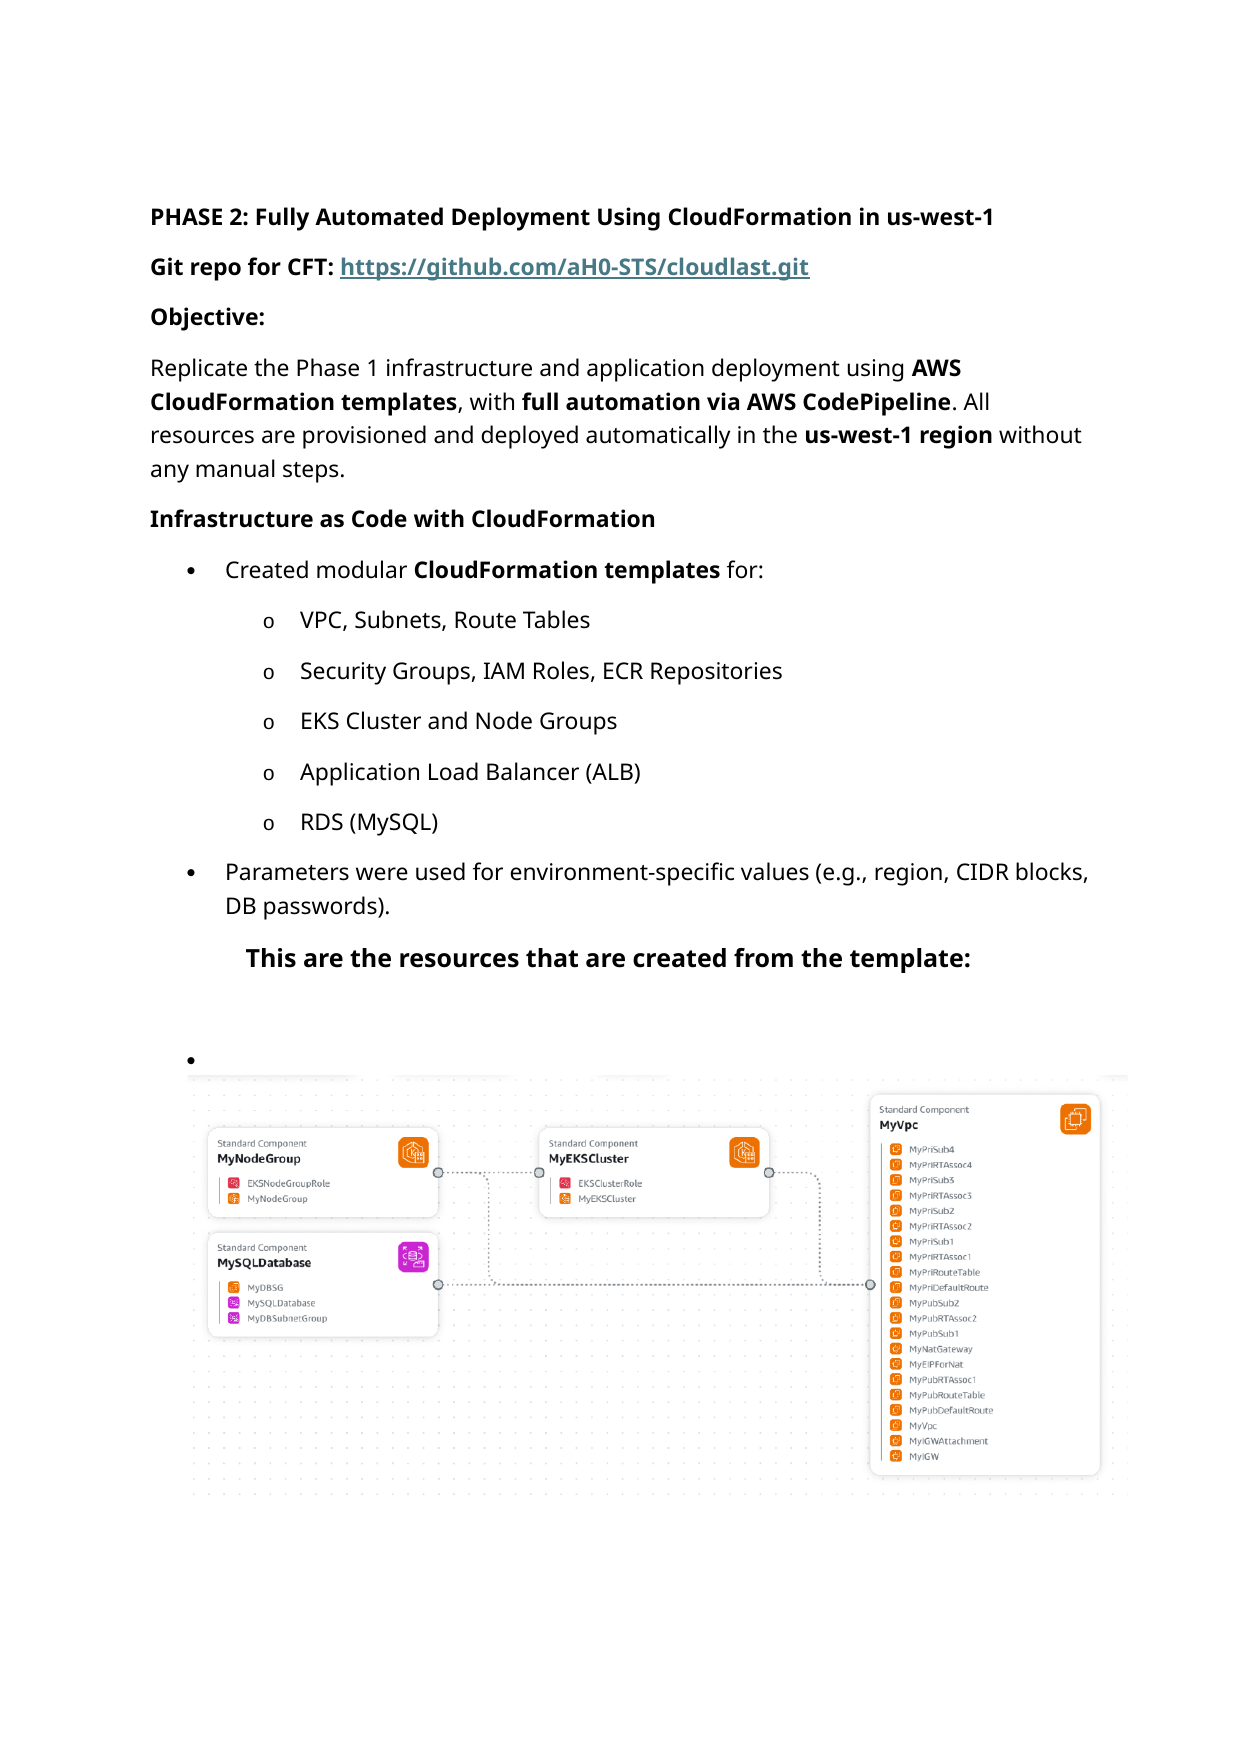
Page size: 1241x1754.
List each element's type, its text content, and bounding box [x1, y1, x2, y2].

list Parameters were used for environment-specific values (e.g., region, CIDR blocks, DB passwords). [187, 856, 1090, 921]
list Security Groups, IAM Roles, ECR Repositories [262, 654, 1090, 686]
text Infrastructure as Code with CloudFormation [150, 503, 1090, 534]
list RDS (MySQL) [262, 806, 1090, 837]
text PHASE 2: Fully Automated Deployment Using CloudFormation in us-west-1 [150, 200, 1090, 232]
list Created modular CloudFormation templates for: [187, 554, 1090, 585]
picture [187, 1075, 1128, 1496]
list Application Load Balancer (ALB) [262, 755, 1090, 787]
list VPC, Subnets, Route Tables [262, 604, 1090, 635]
list EKS Cluster and Node Groups [262, 705, 1090, 736]
text Objective: [150, 301, 1090, 332]
text Git repo for CFT: https://github.com/aH0-STS/cloudlast.git [150, 251, 1090, 282]
text This are the resources that are created from the template: [150, 940, 1090, 974]
text Replicate the Phase 1 infrastructure and application deployment using AWS CloudFormation templates, with full automation via AWS CodePipeline. All resources are provisioned and deployed automatically in the us-west-1 region without any manual steps. [150, 352, 1090, 484]
